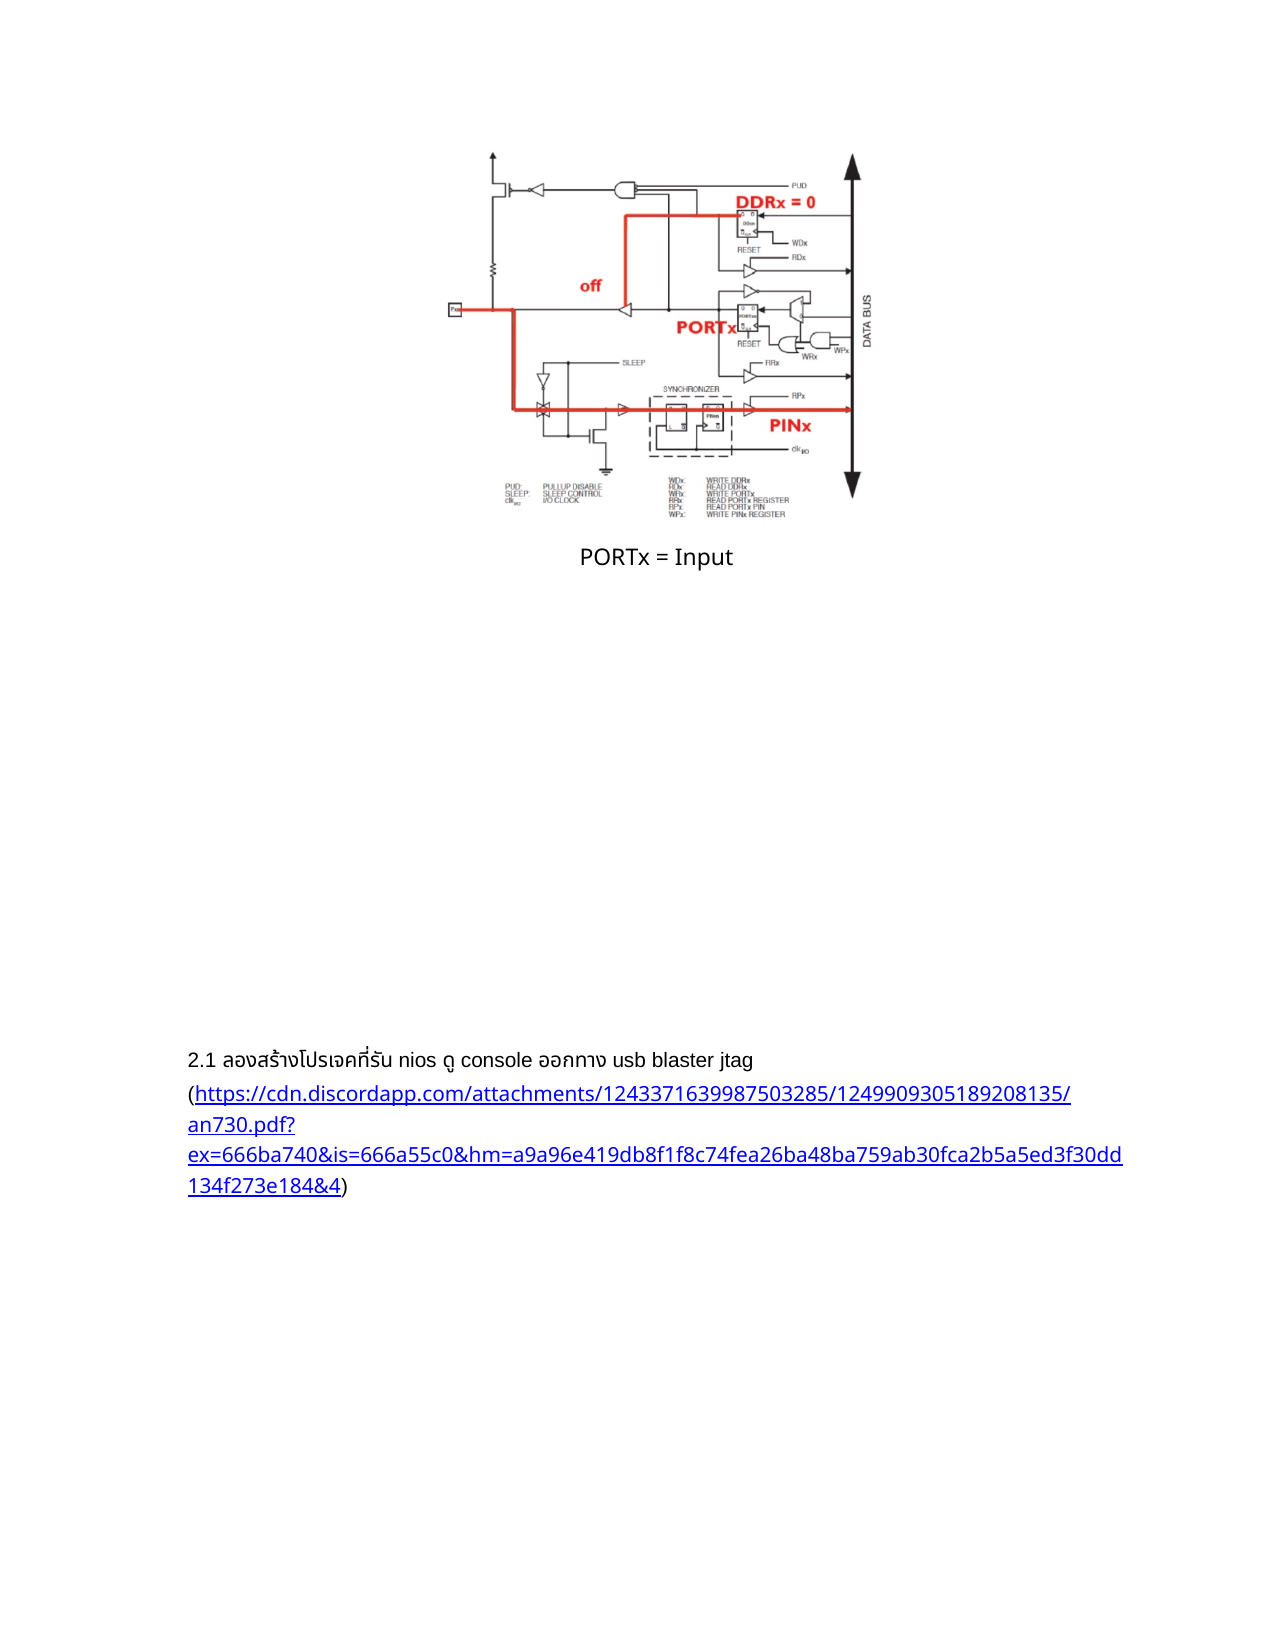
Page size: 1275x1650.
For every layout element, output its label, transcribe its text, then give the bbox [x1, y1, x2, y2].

text 2.1 ลองสร้างโปรเจคที่รัน nios ดู console ออกทาง usb blaster jtag [150, 1045, 1125, 1077]
picture [423, 150, 890, 522]
text (https://cdn.discordapp.com/attachments/1243371639987503285/1249909305189208135/an730.pdf?ex=666ba740&is=666a55c0&hm=a9a96e419db8f1f8c74fea26ba48ba759ab30fca2b5a5ed3f30dd134f273e184&4) [187, 1079, 1125, 1199]
text PORTx = Input [150, 541, 1125, 572]
